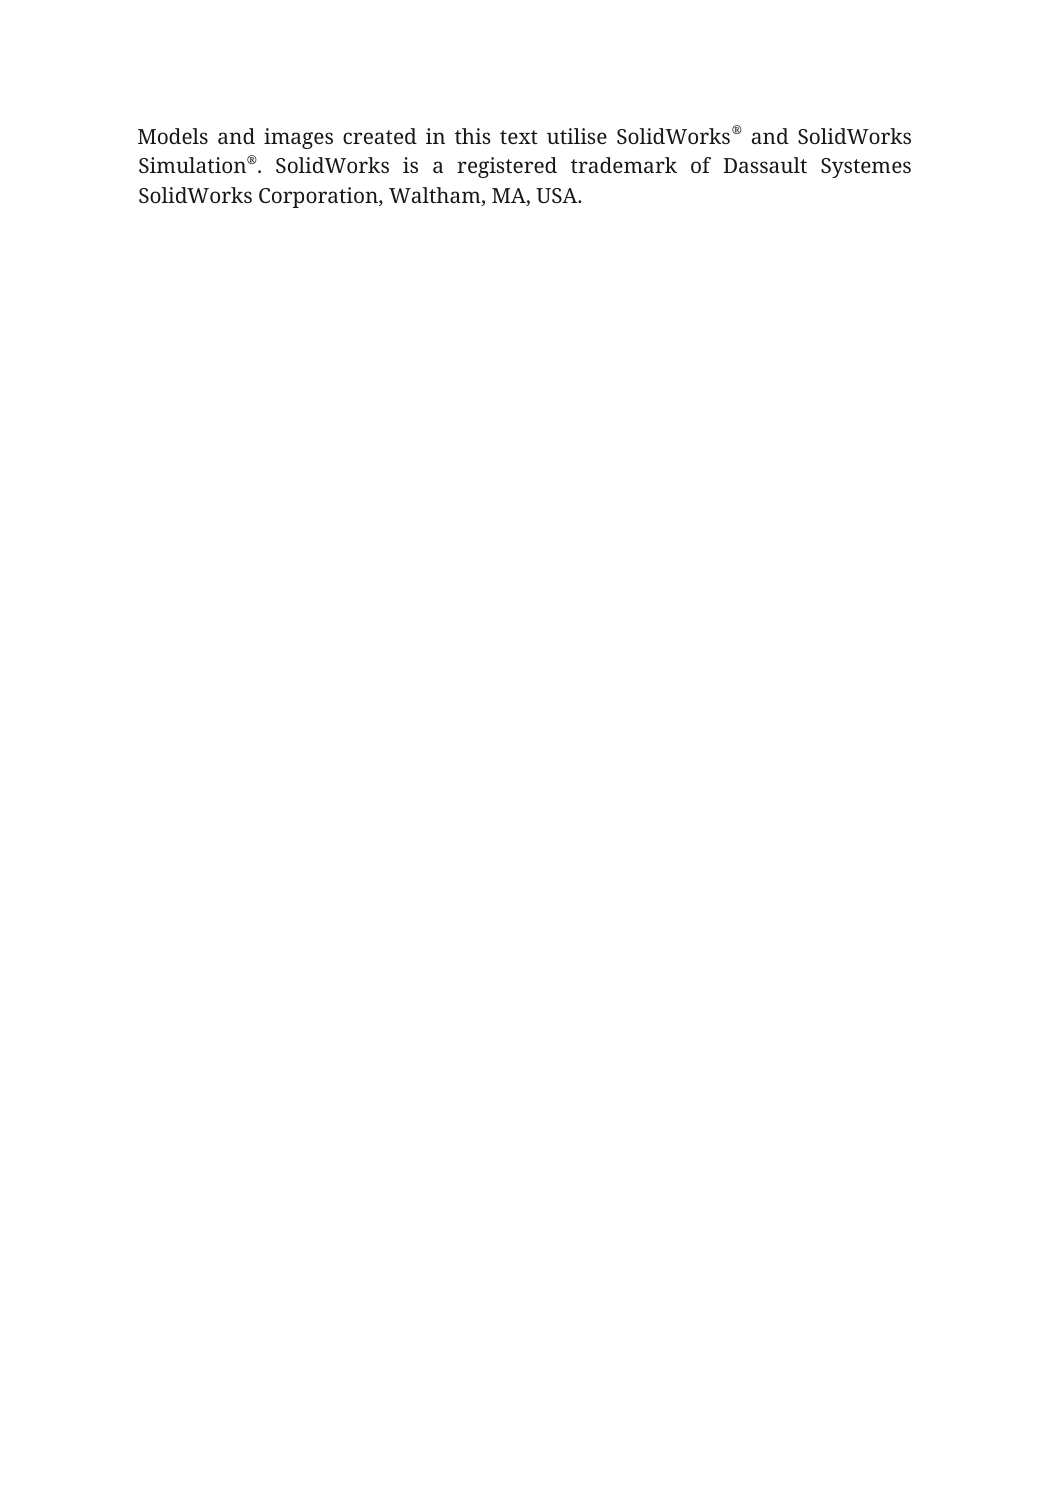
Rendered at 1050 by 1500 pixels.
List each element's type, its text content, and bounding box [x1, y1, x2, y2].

text Models and images created in this text utilise SolidWorks® and SolidWorks Simulation®. SolidWorks is a registered trademark of Dassault Systemes SolidWorks Corporation, Waltham, MA, USA. [137, 122, 912, 209]
